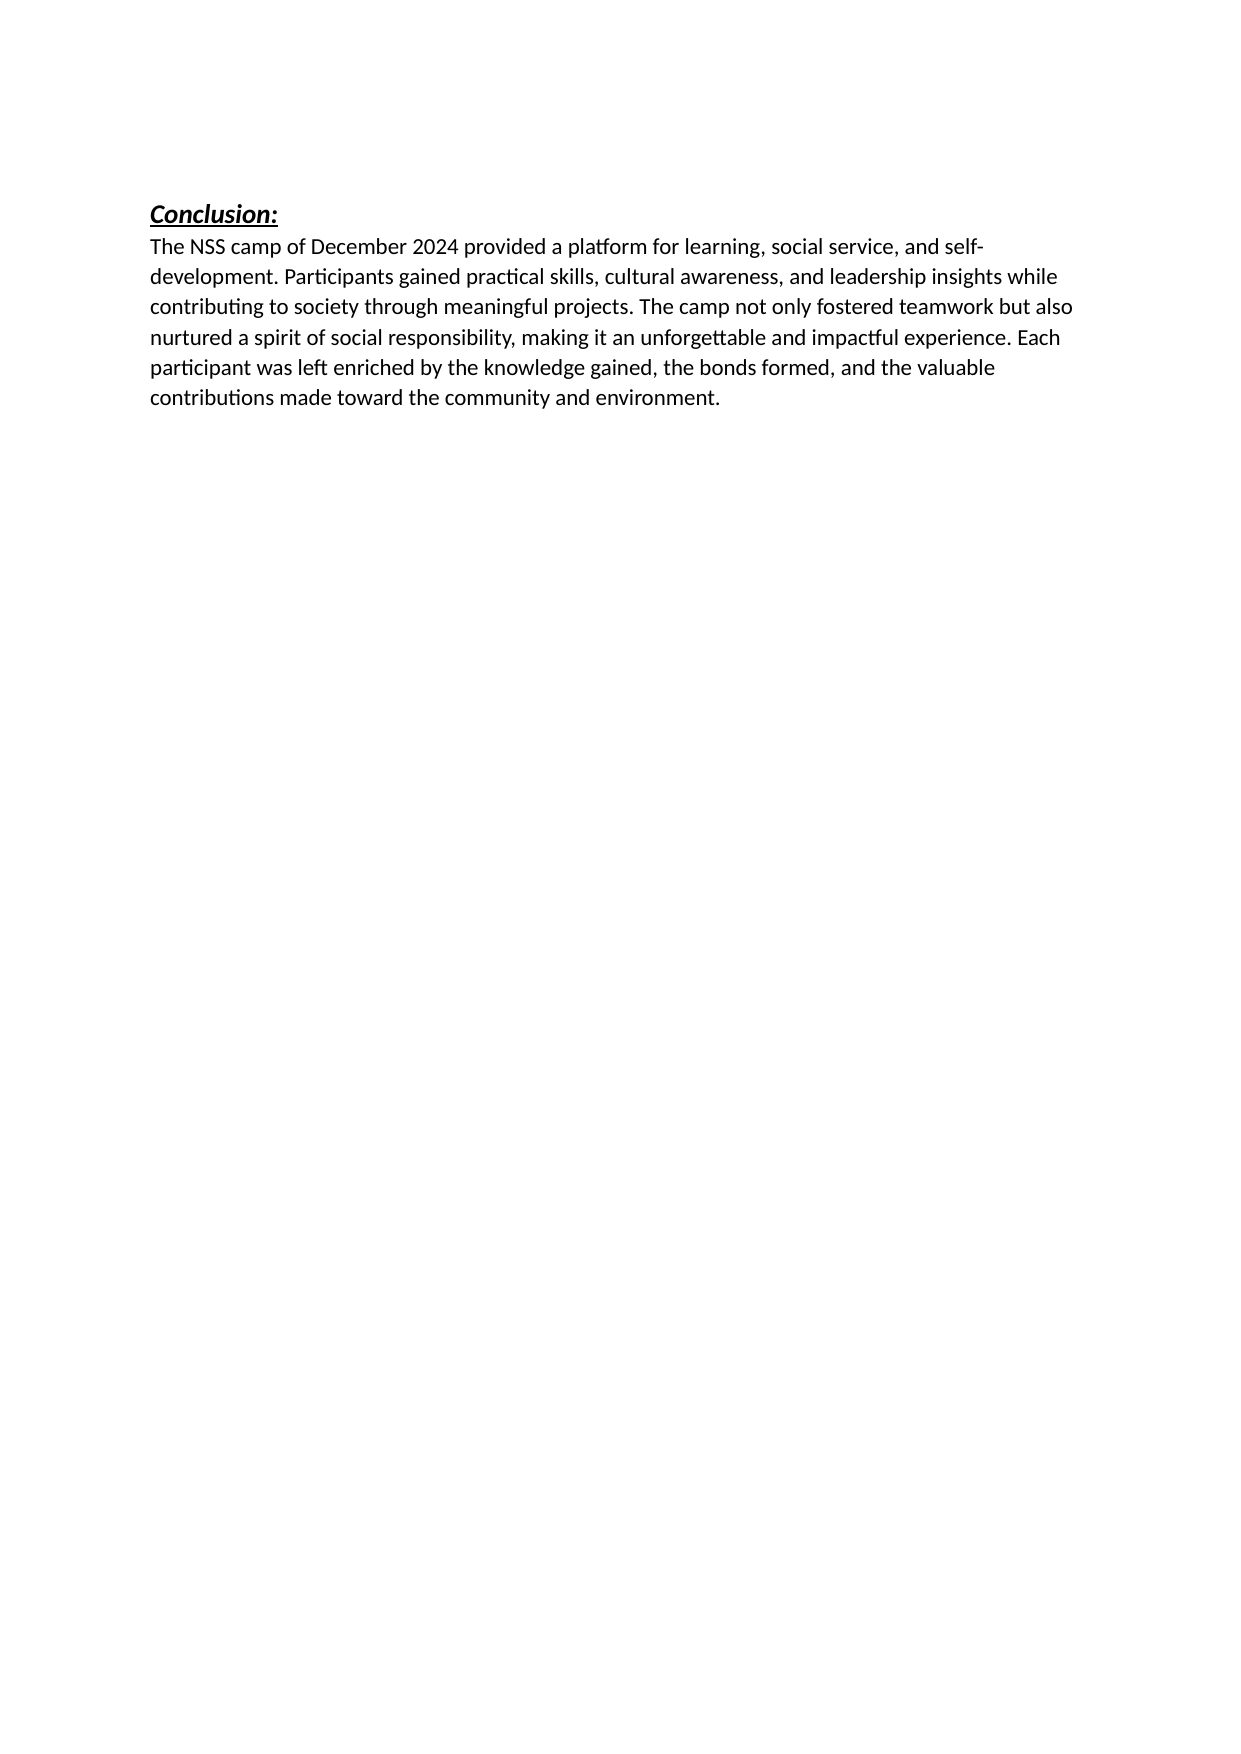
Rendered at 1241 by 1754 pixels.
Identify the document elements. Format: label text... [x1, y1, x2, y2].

text Conclusion: The NSS camp of December 2024 provided a platform for learning, social service, and self-development. Participants gained practical skills, cultural awareness, and leadership insights while contributing to society through meaningful projects. The camp not only fostered teamwork but also nurtured a spirit of social responsibility, making it an unforgettable and impactful experience. Each participant was left enriched by the knowledge gained, the bonds formed, and the valuable contributions made toward the community and environment. [150, 197, 1090, 411]
